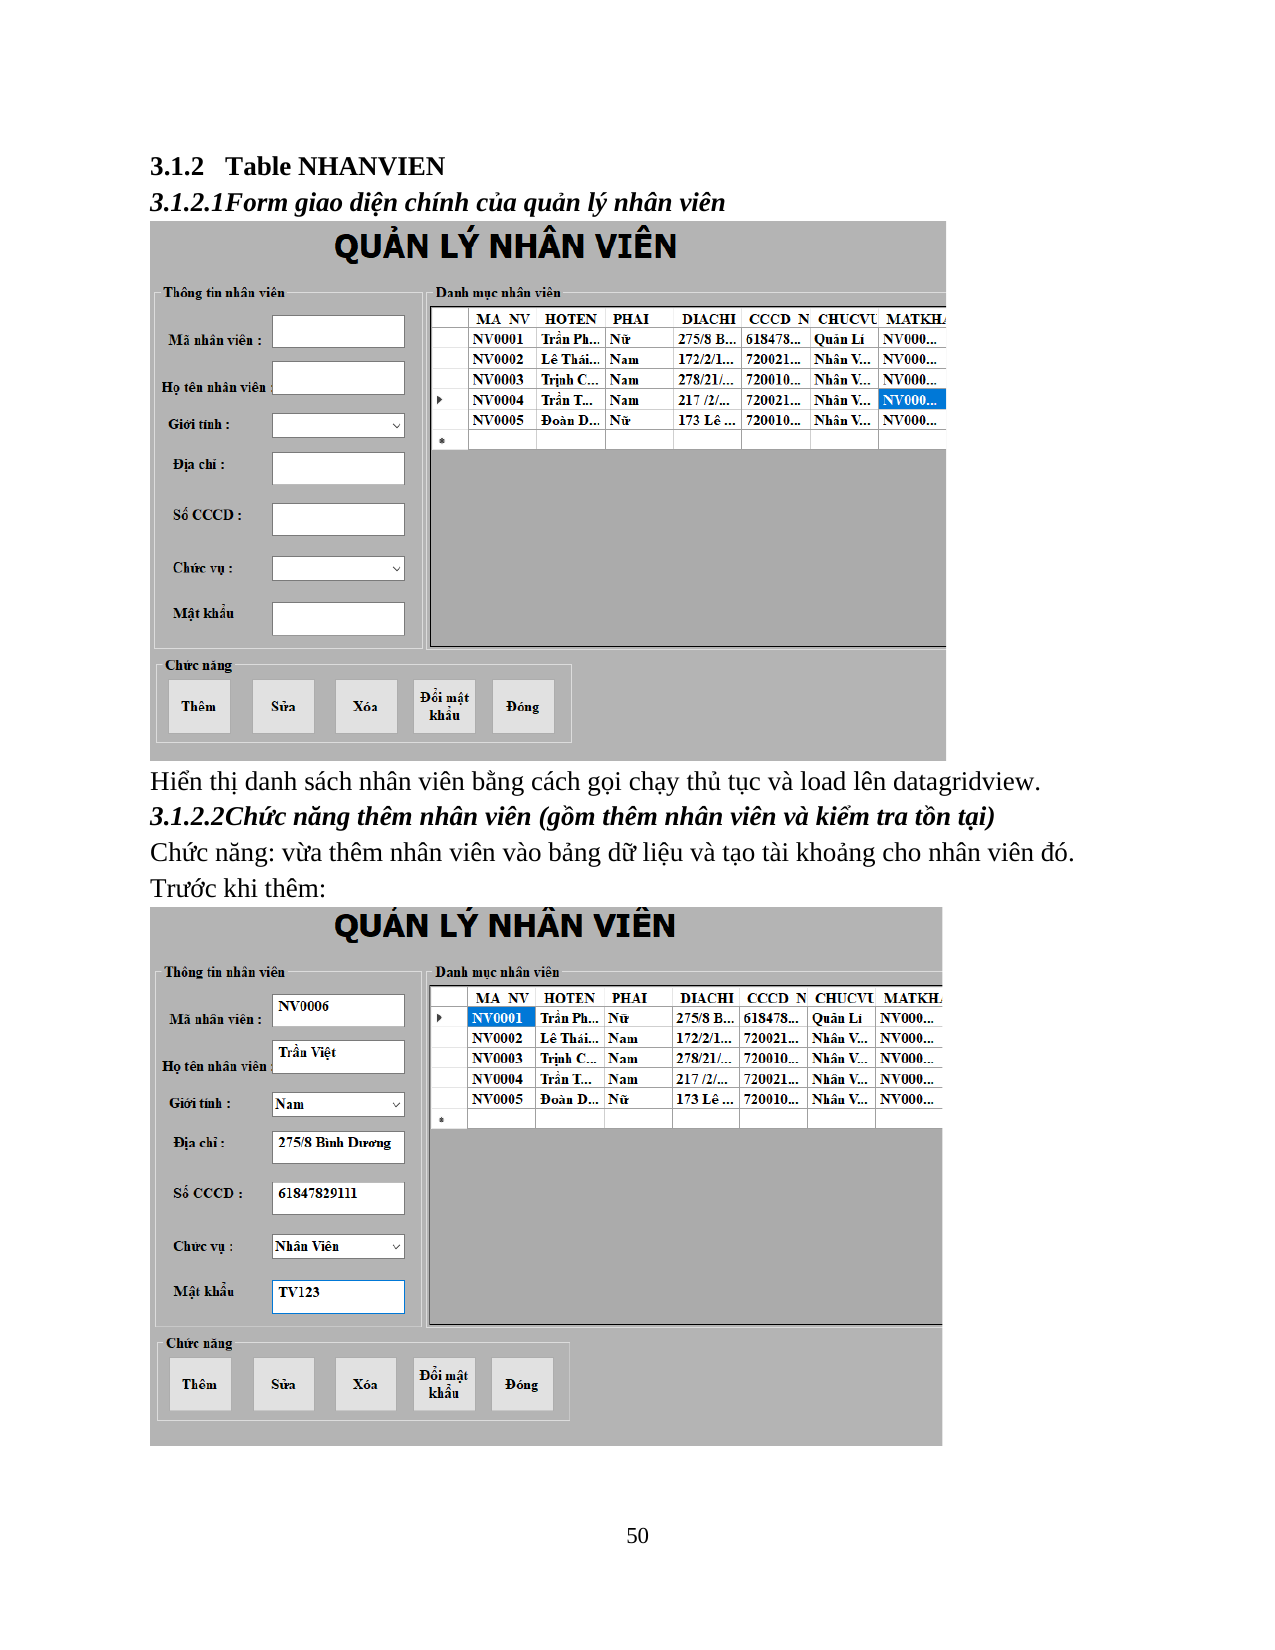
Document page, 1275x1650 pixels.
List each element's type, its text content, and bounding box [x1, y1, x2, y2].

picture [150, 221, 947, 761]
subtitle Chức năng thêm nhân viên (gồm thêm nhân viên và kiểm tra tồn tại) [150, 800, 1125, 832]
subtitle Form giao diện chính của quản lý nhân viên [150, 186, 1125, 217]
picture [150, 907, 943, 1446]
text Chức năng: vừa thêm nhân viên vào bảng dữ liệu và tạo tài khoảng cho nhân viên đó. [150, 836, 1125, 867]
text Hiển thị danh sách nhân viên bằng cách gọi chạy thủ tục và load lên datagridview. [150, 765, 1125, 796]
subtitle Table NHANVIEN [150, 150, 1125, 181]
text Trước khi thêm: [150, 872, 1125, 903]
